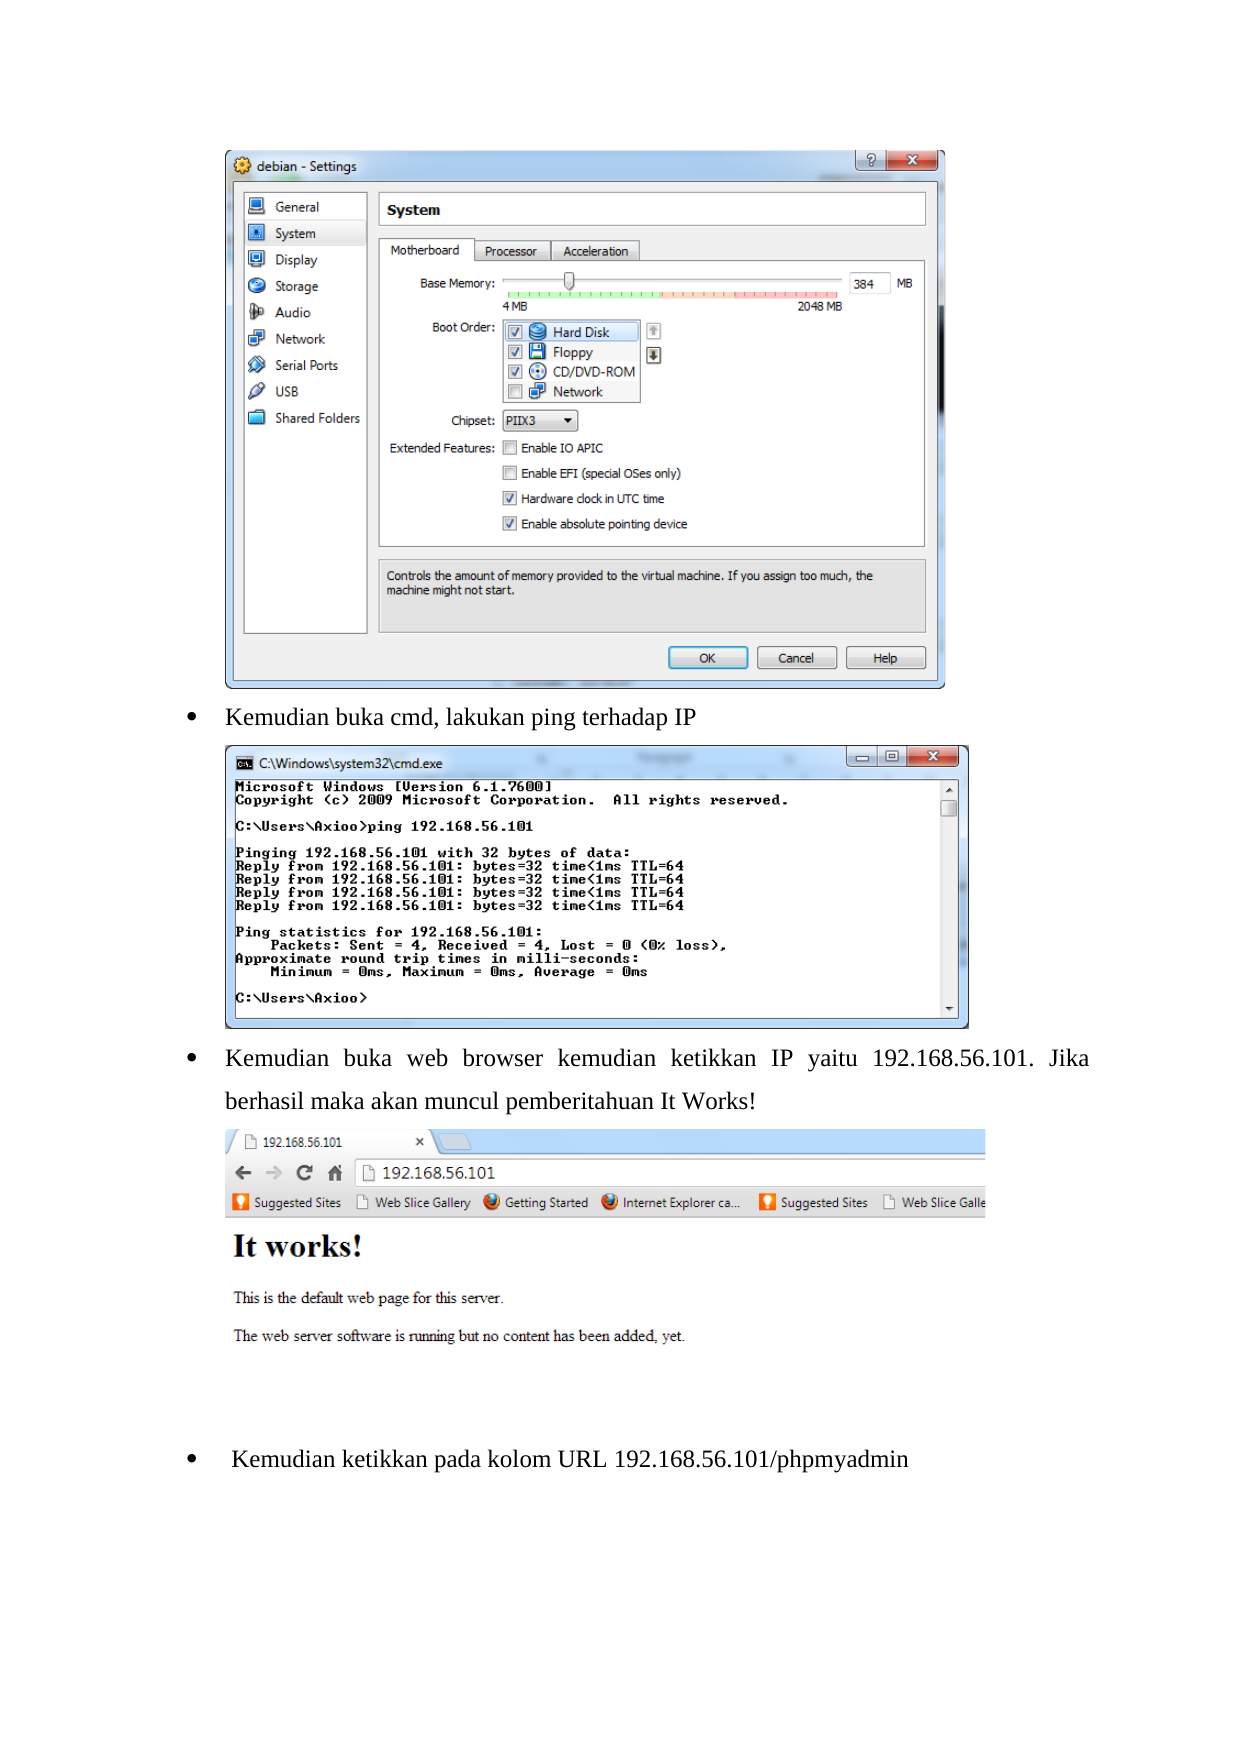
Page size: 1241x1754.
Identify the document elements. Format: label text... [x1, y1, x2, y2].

picture [225, 1129, 986, 1431]
picture [225, 150, 946, 689]
list Kemudian ketikkan pada kolom URL 192.168.56.101/phpmyadmin [187, 1444, 1090, 1473]
picture [225, 745, 969, 1029]
list Kemudian buka web browser kemudian ketikkan IP yaitu 192.168.56.101. Jika berhasil maka akan muncul pemberitahuan It Works! [187, 1043, 1090, 1115]
list Kemudian buka cmd, lakukan ping terhadap IP [187, 702, 1090, 731]
